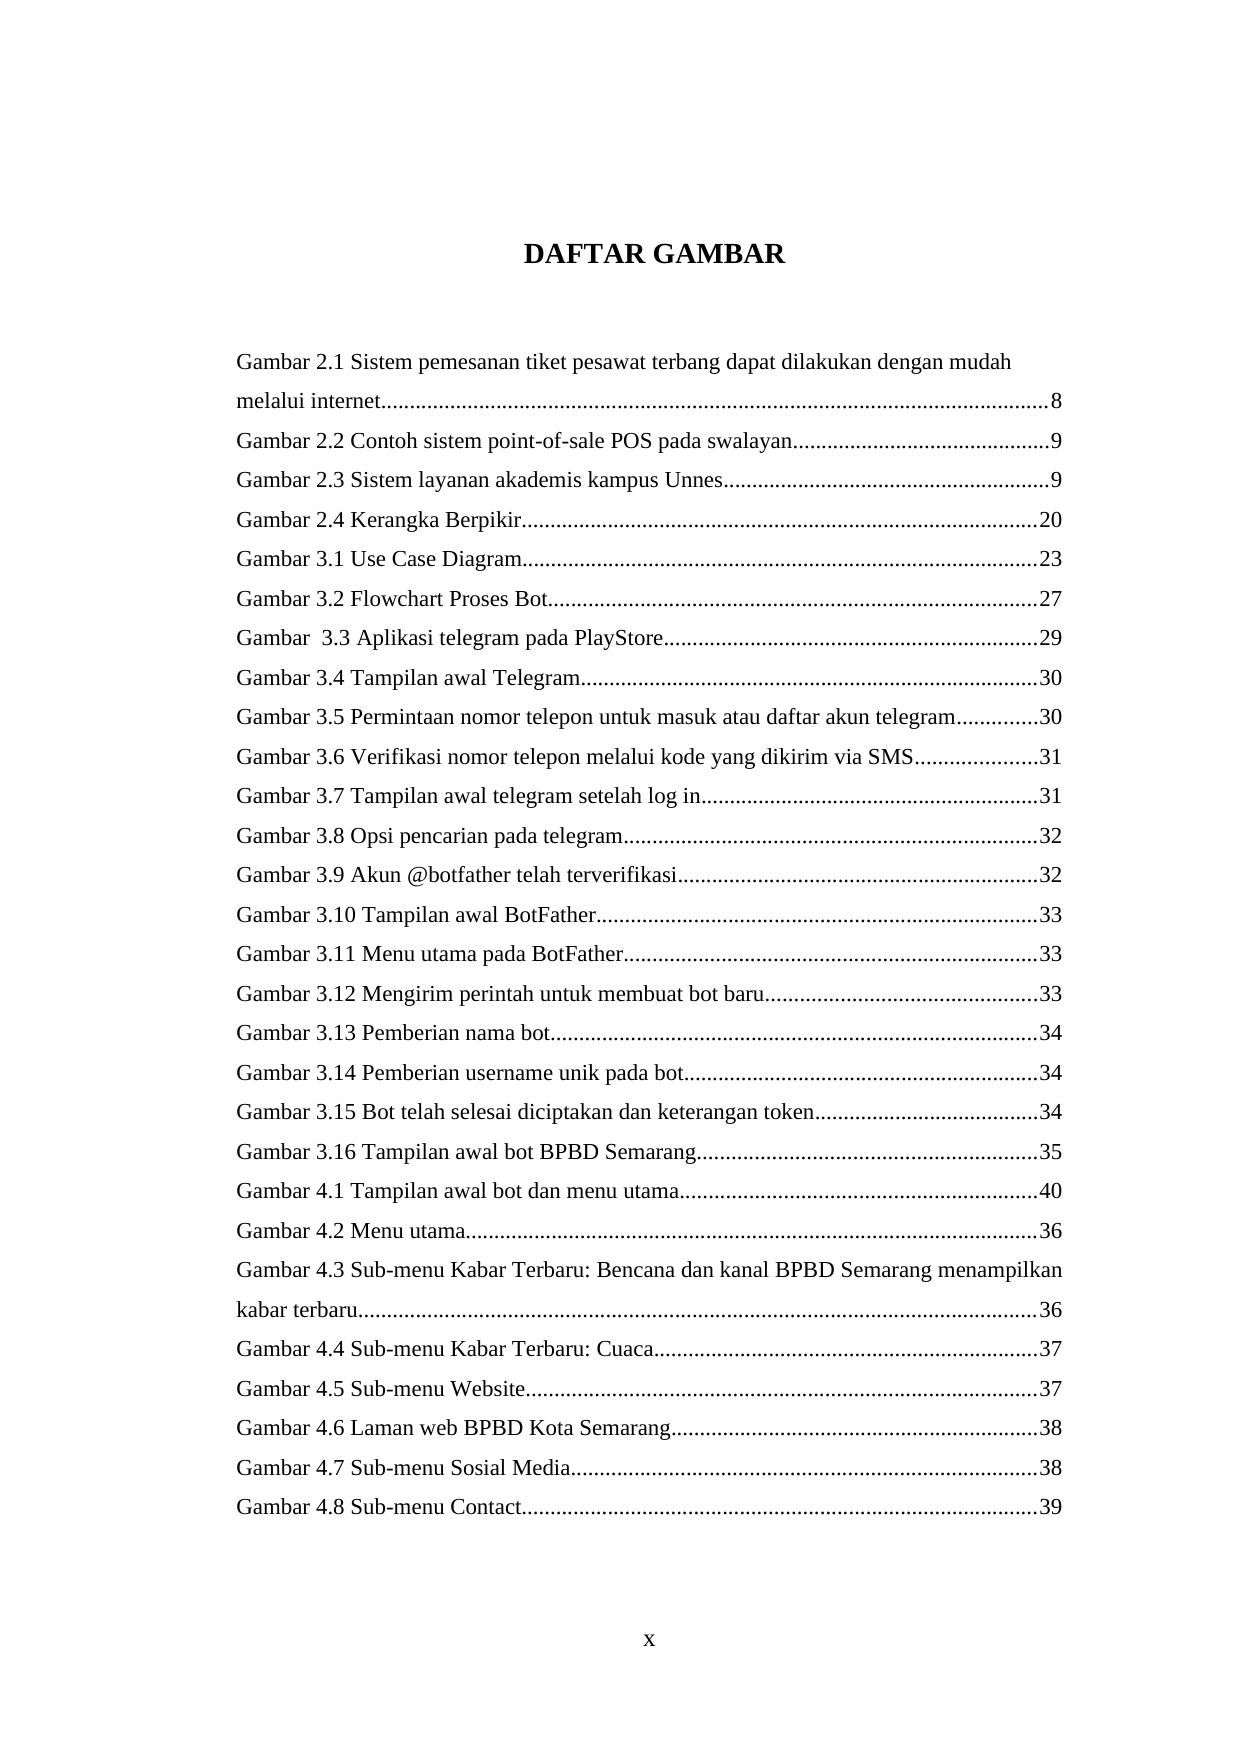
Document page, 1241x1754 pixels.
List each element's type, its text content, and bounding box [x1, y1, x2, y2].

text Gambar 4.8 Sub-menu Contact 39 [236, 1493, 1063, 1519]
text Gambar 3.15 Bot telah selesai diciptakan dan keterangan token 34 [236, 1098, 1063, 1124]
text Gambar 2.1 Sistem pemesanan tiket pesawat terbang dapat dilakukan dengan mudah melalui internet 8 [236, 348, 1063, 414]
text Gambar 4.4 Sub-menu Kabar Terbaru: Cuaca 37 [236, 1335, 1063, 1361]
text Gambar 4.1 Tampilan awal bot dan menu utama 40 [236, 1177, 1063, 1203]
text Gambar 4.6 Laman web BPBD Kota Semarang 38 [236, 1414, 1063, 1440]
text Gambar 3.5 Permintaan nomor telepon untuk masuk atau daftar akun telegram 30 [236, 703, 1063, 730]
text Gambar 3.10 Tampilan awal BotFather 33 [236, 901, 1063, 927]
text Gambar 3.13 Pemberian nama bot 34 [236, 1019, 1063, 1046]
text Gambar 4.5 Sub-menu Website 37 [236, 1374, 1063, 1401]
text Gambar 3.9 Akun @botfather telah terverifikasi 32 [236, 861, 1063, 888]
text Gambar 3.14 Pemberian username unik pada bot 34 [236, 1059, 1063, 1085]
text Gambar 3.2 Flowchart Proses Bot 27 [236, 585, 1063, 611]
text Gambar 3.4 Tampilan awal Telegram 30 [236, 664, 1063, 690]
text Gambar 3.6 Verifikasi nomor telepon melalui kode yang dikirim via SMS 31 [236, 743, 1063, 769]
text Gambar 2.3 Sistem layanan akademis kampus Unnes 9 [236, 467, 1063, 493]
text Gambar 3.12 Mengirim perintah untuk membuat bot baru 33 [236, 980, 1063, 1006]
text Gambar 2.2 Contoh sistem point-of-sale POS pada swalayan 9 [236, 427, 1063, 453]
text Gambar 4.2 Menu utama 36 [236, 1217, 1063, 1243]
subtitle DAFTAR GAMBAR [247, 236, 1062, 270]
text Gambar 2.4 Kerangka Berpikir 20 [236, 506, 1063, 532]
text Gambar 3.11 Menu utama pada BotFather 33 [236, 940, 1063, 967]
text Gambar 3.16 Tampilan awal bot BPBD Semarang 35 [236, 1138, 1063, 1164]
text Gambar 4.7 Sub-menu Sosial Media 38 [236, 1453, 1063, 1480]
text Gambar 3.1 Use Case Diagram 23 [236, 546, 1063, 572]
text Gambar 3.7 Tampilan awal telegram setelah log in 31 [236, 782, 1063, 809]
text Gambar 3.8 Opsi pencarian pada telegram 32 [236, 822, 1063, 848]
text Gambar 4.3 Sub-menu Kabar Terbaru: Bencana dan kanal BPBD Semarang menampilkan kabar terbaru 36 [236, 1256, 1063, 1322]
text Gambar 3.3 Aplikasi telegram pada PlayStore 29 [236, 624, 1063, 651]
